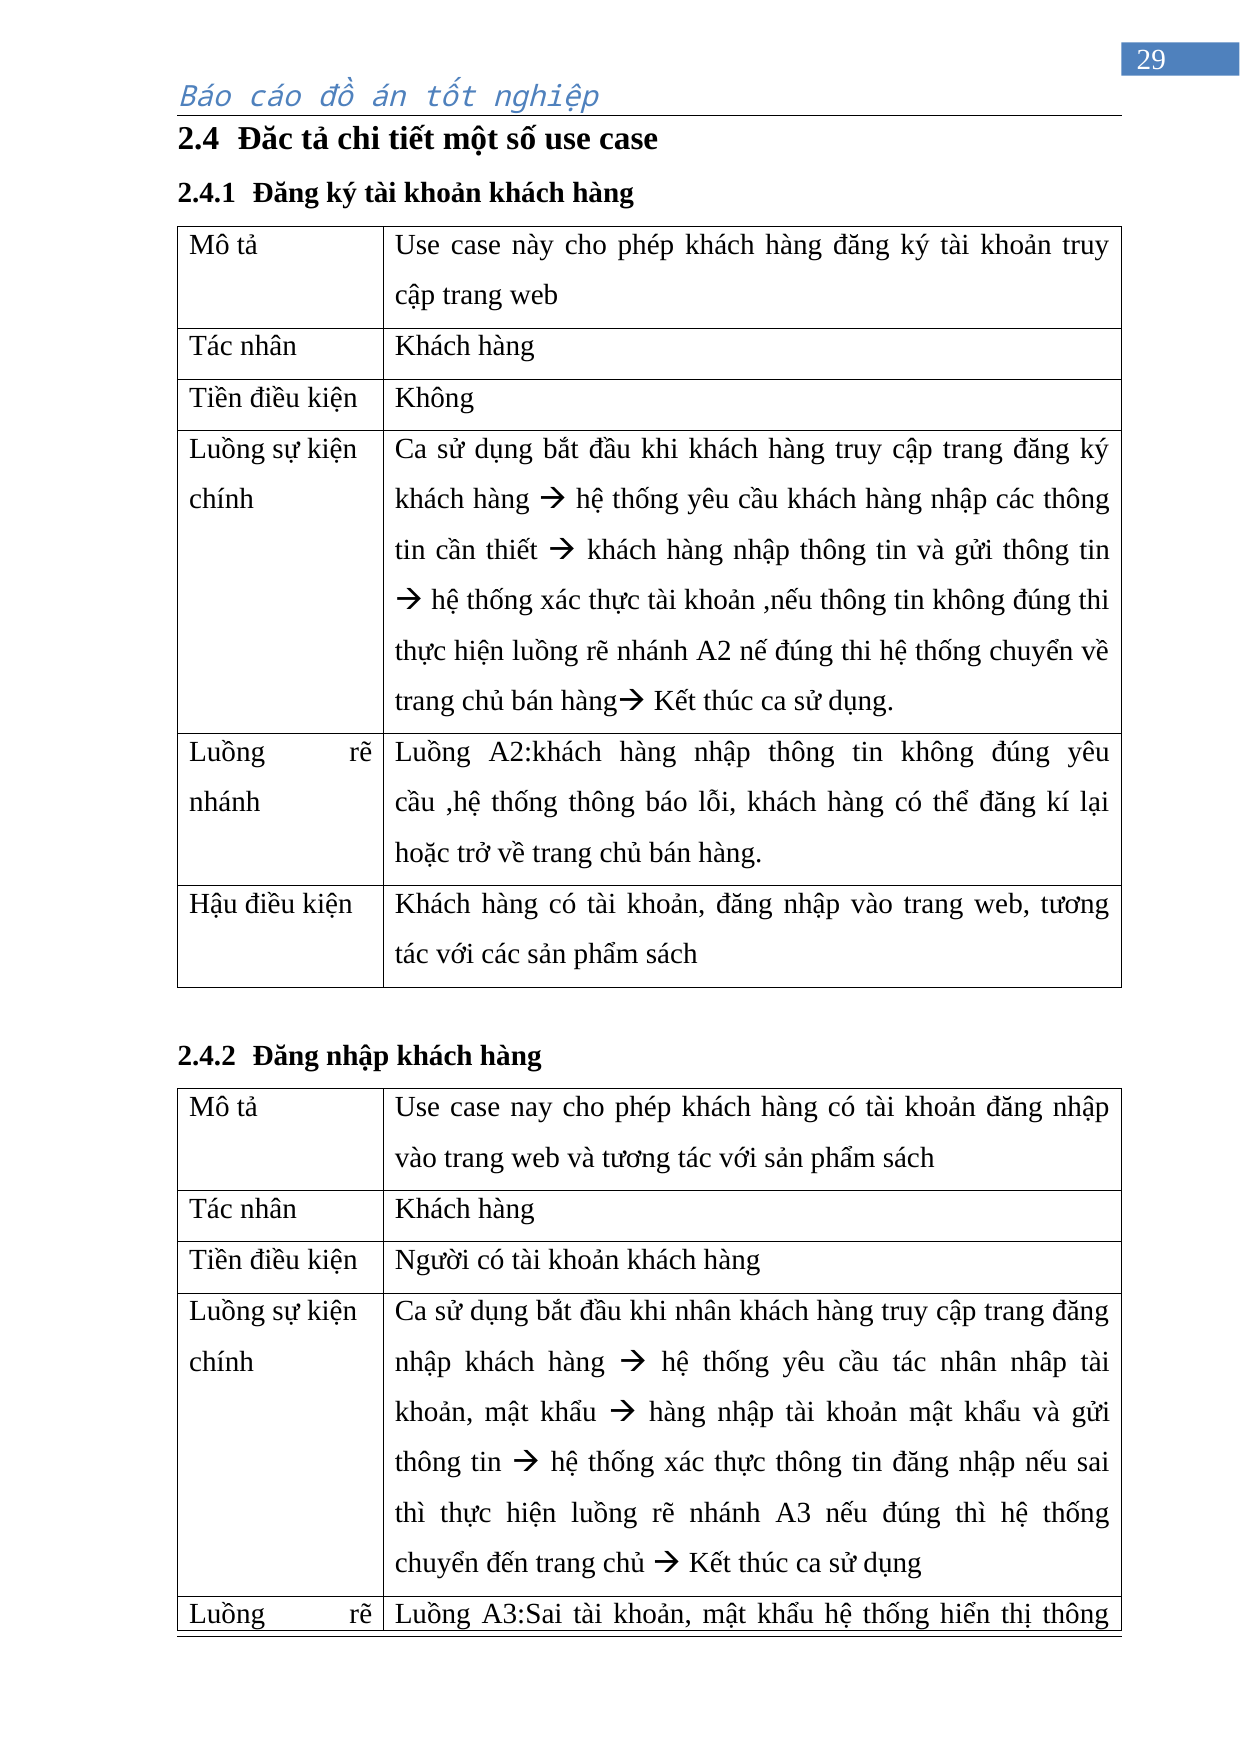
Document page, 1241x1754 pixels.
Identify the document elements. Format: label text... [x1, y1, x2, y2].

table_cell Luồng sự kiện chính [178, 431, 383, 733]
table_header Mô tả [178, 227, 383, 327]
subtitle Đăc tả chi tiết một số use case [177, 118, 1122, 156]
table_header Mô tả [178, 1089, 383, 1190]
table_header Use case nay cho phép khách hàng có tài khoản đăng nhập vào trang web và tương tác với sản phẩm sách [384, 1089, 1121, 1190]
table_cell Tiền điều kiện [178, 1242, 383, 1292]
table_cell Tiền điều kiện [178, 380, 383, 430]
table_cell Hậu điều kiện [178, 886, 383, 987]
table_cell Luồng rẽ nhánh [178, 1597, 383, 1630]
table_cell Khách hàng [384, 1191, 1121, 1241]
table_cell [384, 1597, 1121, 1630]
table_cell Tác nhân [178, 329, 383, 379]
table_cell Không [384, 380, 1121, 430]
subtitle Đăng nhập khách hàng [177, 1038, 1122, 1072]
table_header Use case này cho phép khách hàng đăng ký tài khoản truy cập trang web [384, 227, 1121, 327]
table_cell Ca sử dụng bắt đầu khi nhân khách hàng truy cập trang đăng nhập khách hàng hệ thống yêu cầu tác nhân nhâp tài khoản, mật khẩu hàng nhập tài khoản mật khẩu và gửi thông tin hệ thống xác thực thông tin đăng nhập nếu sai thì thực hiện luồng rẽ nhánh A3 nếu đúng thì hệ thống chuyển đến trang chủ Kết thúc ca sử dụng [384, 1294, 1121, 1596]
subtitle Đăng ký tài khoản khách hàng [177, 176, 1122, 209]
table_cell Tác nhân [178, 1191, 383, 1241]
table_cell Luồng A2:khách hàng nhập thông tin không đúng yêu cầu ,hệ thống thông báo lỗi, khách hàng có thể đăng kí lại hoặc trở về trang chủ bán hàng. [384, 734, 1121, 885]
table_cell Người có tài khoản khách hàng [384, 1242, 1121, 1292]
table_cell Ca sử dụng bắt đầu khi khách hàng truy cập trang đăng ký khách hàng hệ thống yêu cầu khách hàng nhập các thông tin cần thiết khách hàng nhập thông tin và gửi thông tin hệ thống xác thực tài khoản ,nếu thông tin không đúng thi thực hiện luồng rẽ nhánh A2 nế đúng thi hệ thống chuyển về trang chủ bán hàng Kết thúc ca sử dụng. [384, 431, 1121, 733]
table_cell Luồng sự kiện chính [178, 1294, 383, 1596]
table_cell Khách hàng có tài khoản, đăng nhập vào trang web, tương tác với các sản phẩm sách [384, 886, 1121, 987]
table_cell Luồng rẽ nhánh [178, 734, 383, 885]
table_cell Khách hàng [384, 329, 1121, 379]
